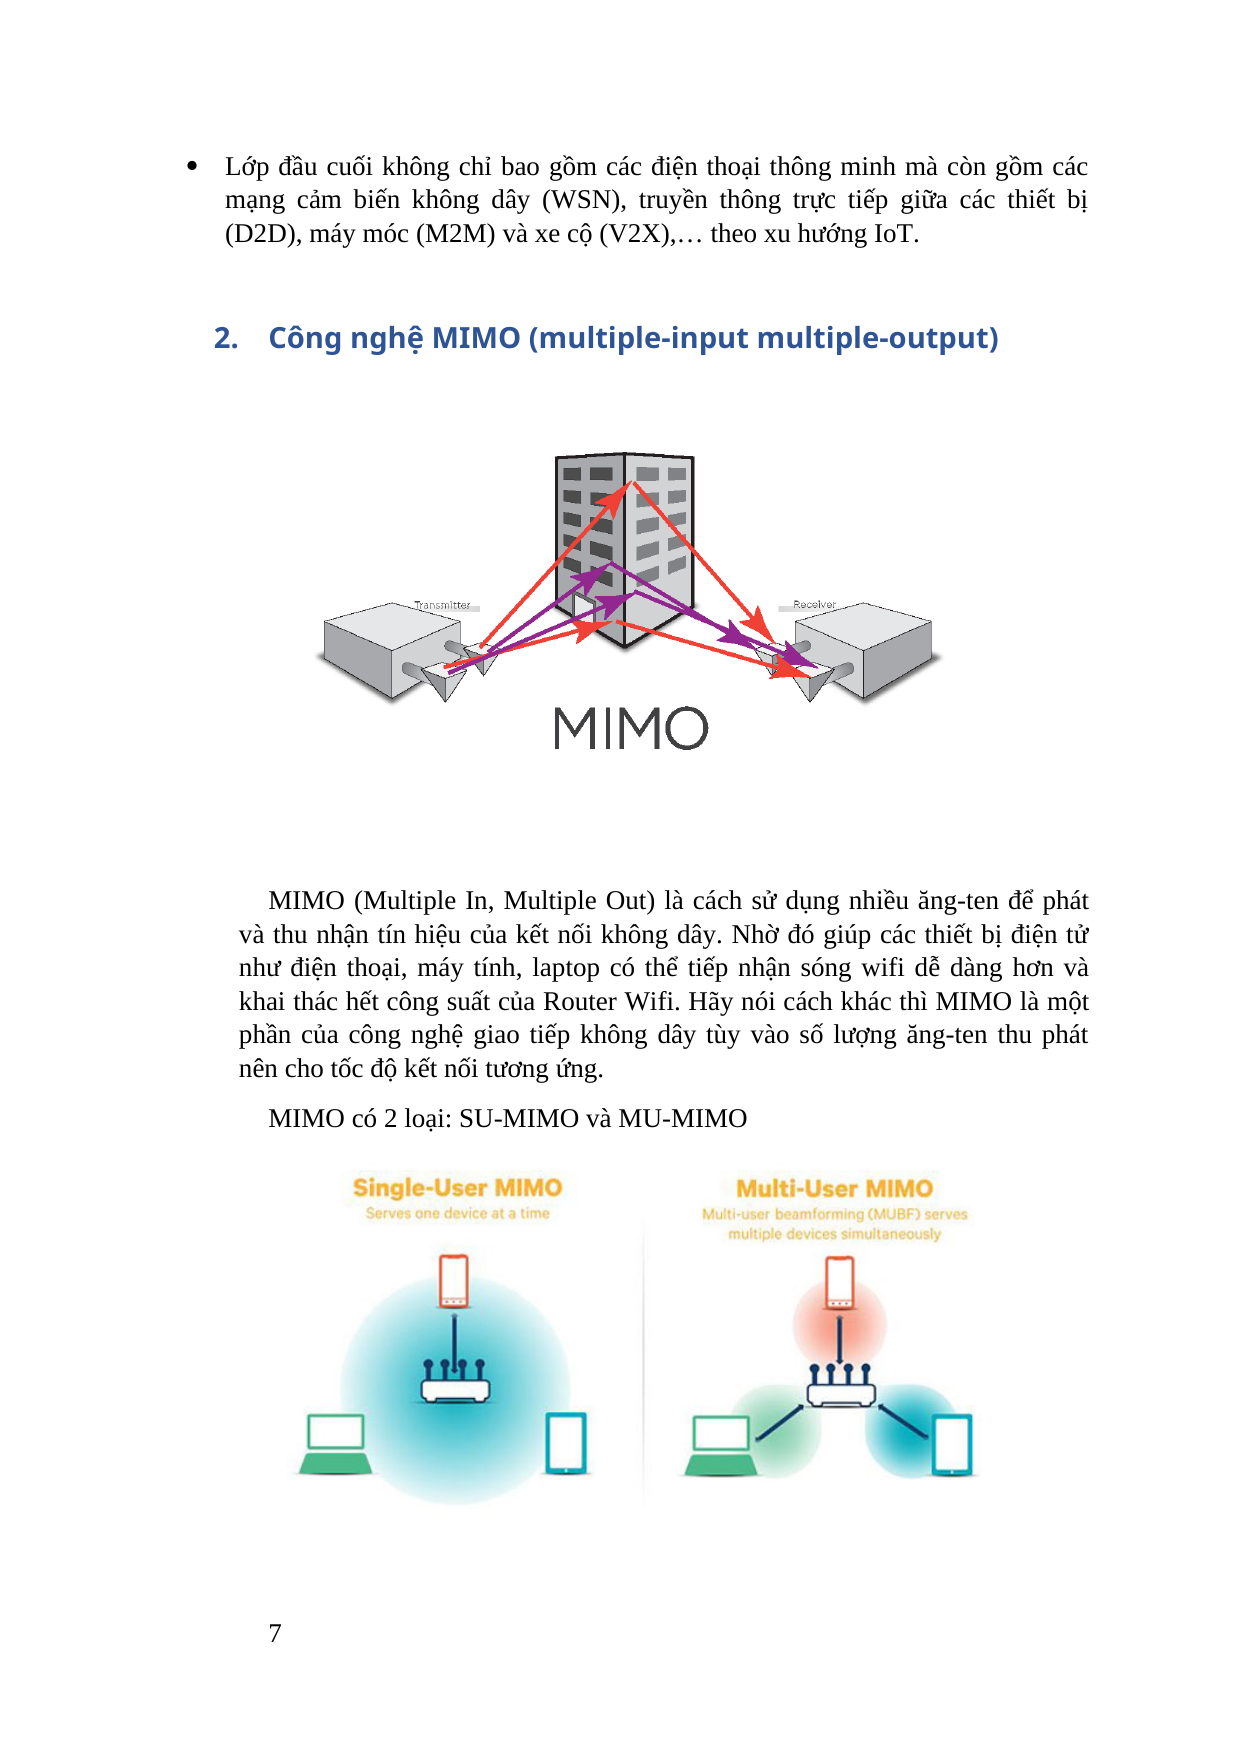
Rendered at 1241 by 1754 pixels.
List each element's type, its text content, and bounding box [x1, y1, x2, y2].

subtitle Công nghệ MIMO (multiple-input multiple-output) [239, 318, 1090, 357]
picture [268, 369, 1019, 866]
text MIMO có 2 loại: SU-MIMO và MU-MIMO [239, 1102, 1090, 1133]
list Lớp đầu cuối không chỉ bao gồm các điện thoại thông minh mà còn gồm các mạng cảm biến không dây (WSN), truyền thông trực tiếp giữa các thiết bị (D2D), máy móc (M2M) và xe cộ (V2X),… theo xu hướng IoT. [187, 150, 1090, 248]
picture [268, 1152, 1019, 1521]
text MIMO (Multiple In, Multiple Out) là cách sử dụng nhiều ăng-ten để phát và thu nhận tín hiệu của kết nối không dây. Nhờ đó giúp các thiết bị điện tử như điện thoại, máy tính, laptop có thể tiếp nhận sóng wifi dễ dàng hơn và khai thác hết công suất của Router Wifi. Hãy nói cách khác thì MIMO là một phần của công nghệ giao tiếp không dây tùy vào số lượng ăng-ten thu phát nên cho tốc độ kết nối tương ứng. [239, 884, 1090, 1083]
